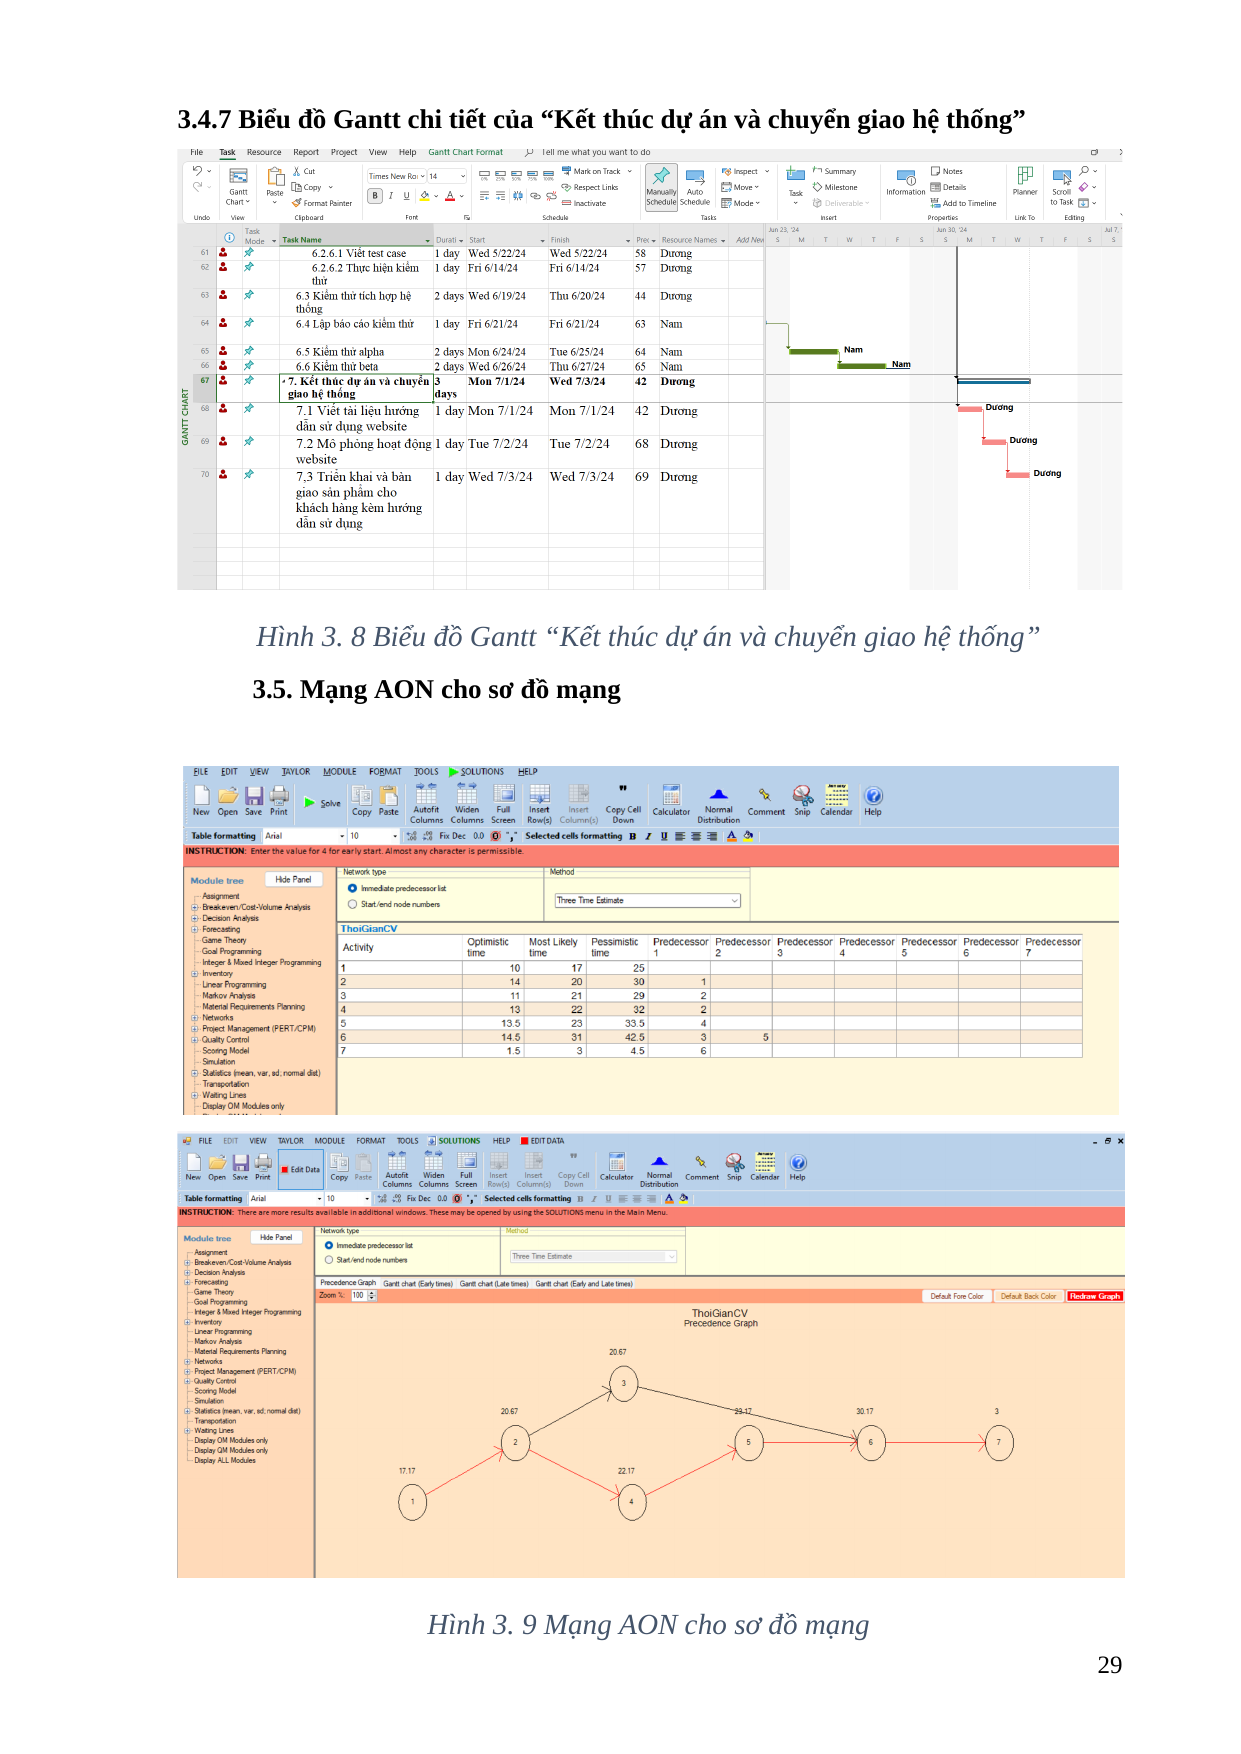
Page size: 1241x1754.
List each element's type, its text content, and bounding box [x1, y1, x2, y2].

picture [177, 149, 1123, 590]
picture [177, 1131, 1125, 1578]
picture [183, 766, 1119, 1115]
list Mạng AON cho sơ đồ mạng [252, 673, 1124, 704]
list 3.4.7 Biểu đồ Gantt chi tiết của “Kết thúc dự án và chuyển giao hệ thống” [177, 103, 1124, 134]
